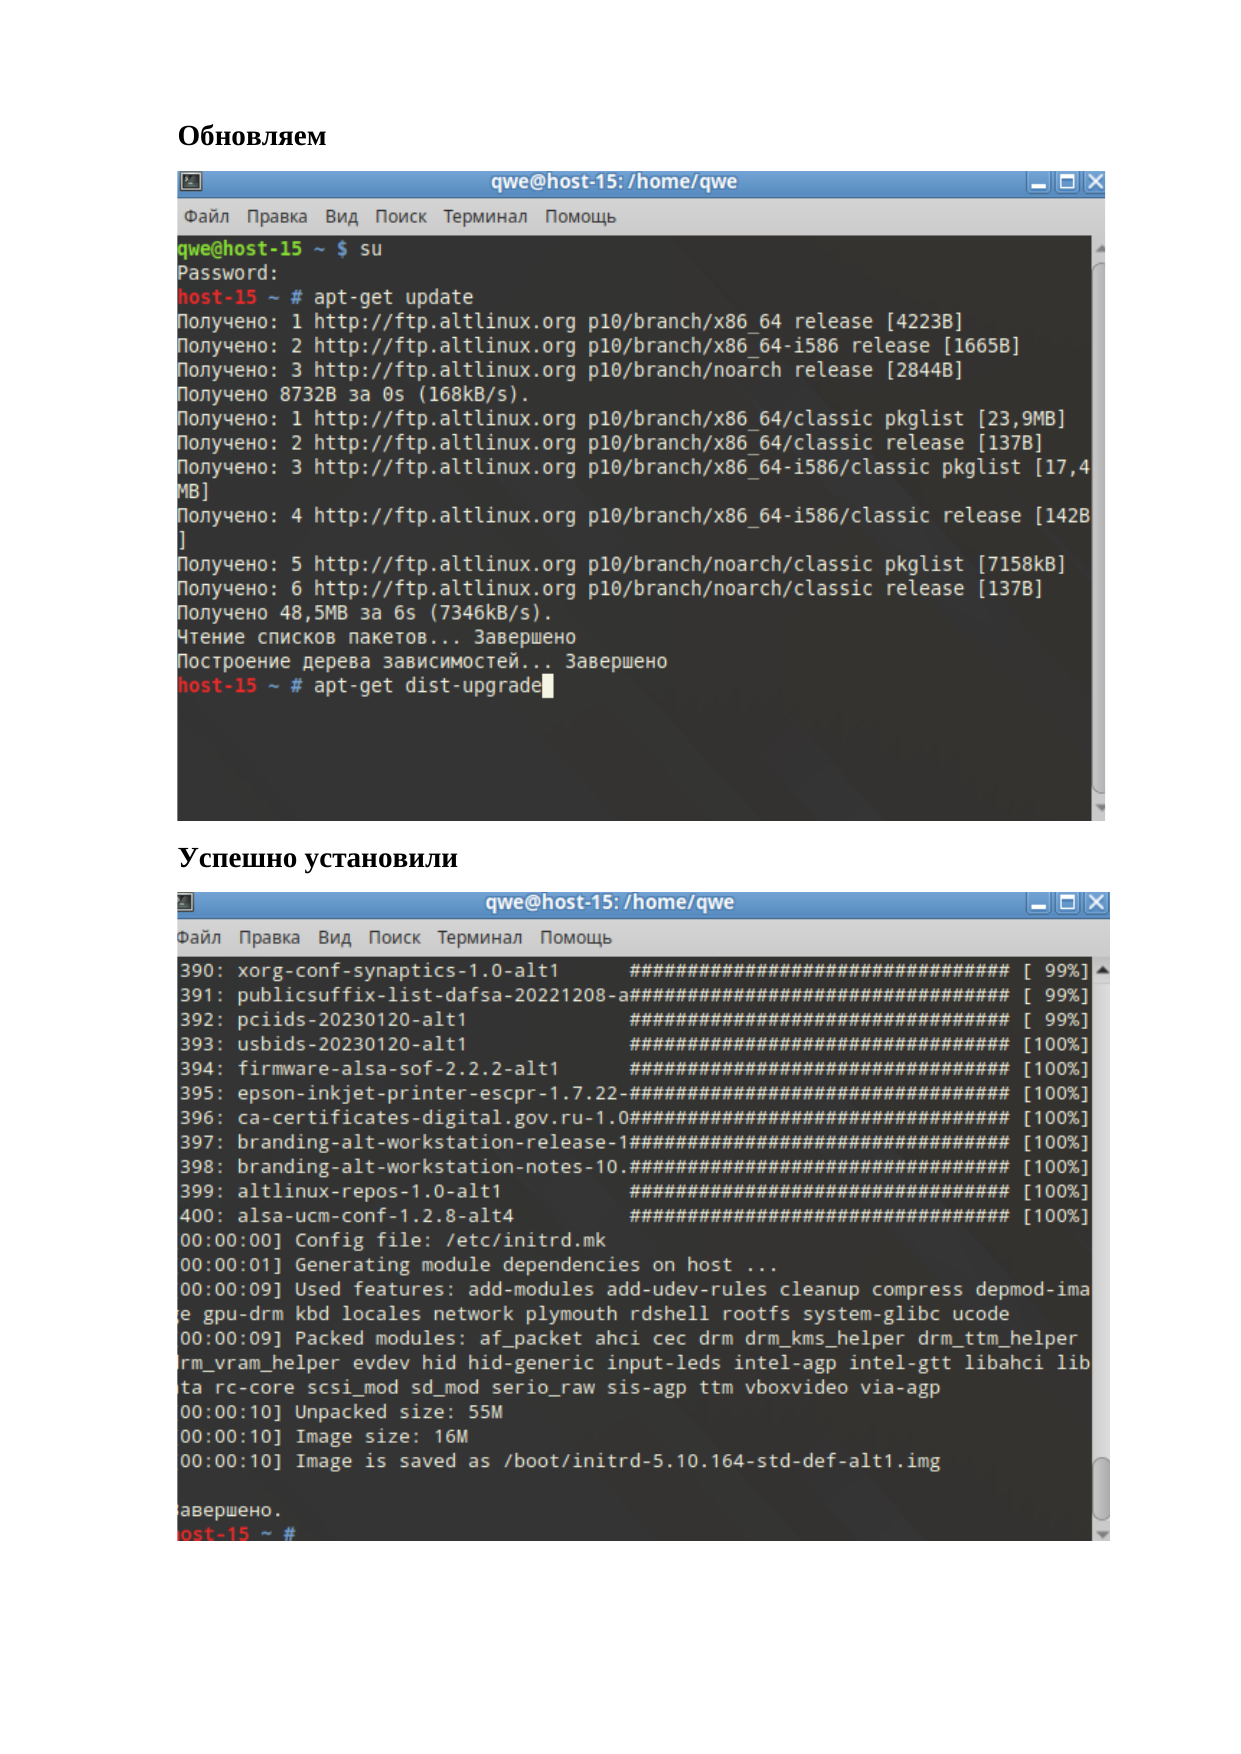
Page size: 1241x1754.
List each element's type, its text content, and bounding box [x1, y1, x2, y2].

text Обновляем [177, 118, 1152, 152]
picture [177, 892, 1110, 1541]
picture [177, 171, 1106, 821]
text Успешно установили [177, 840, 1152, 873]
